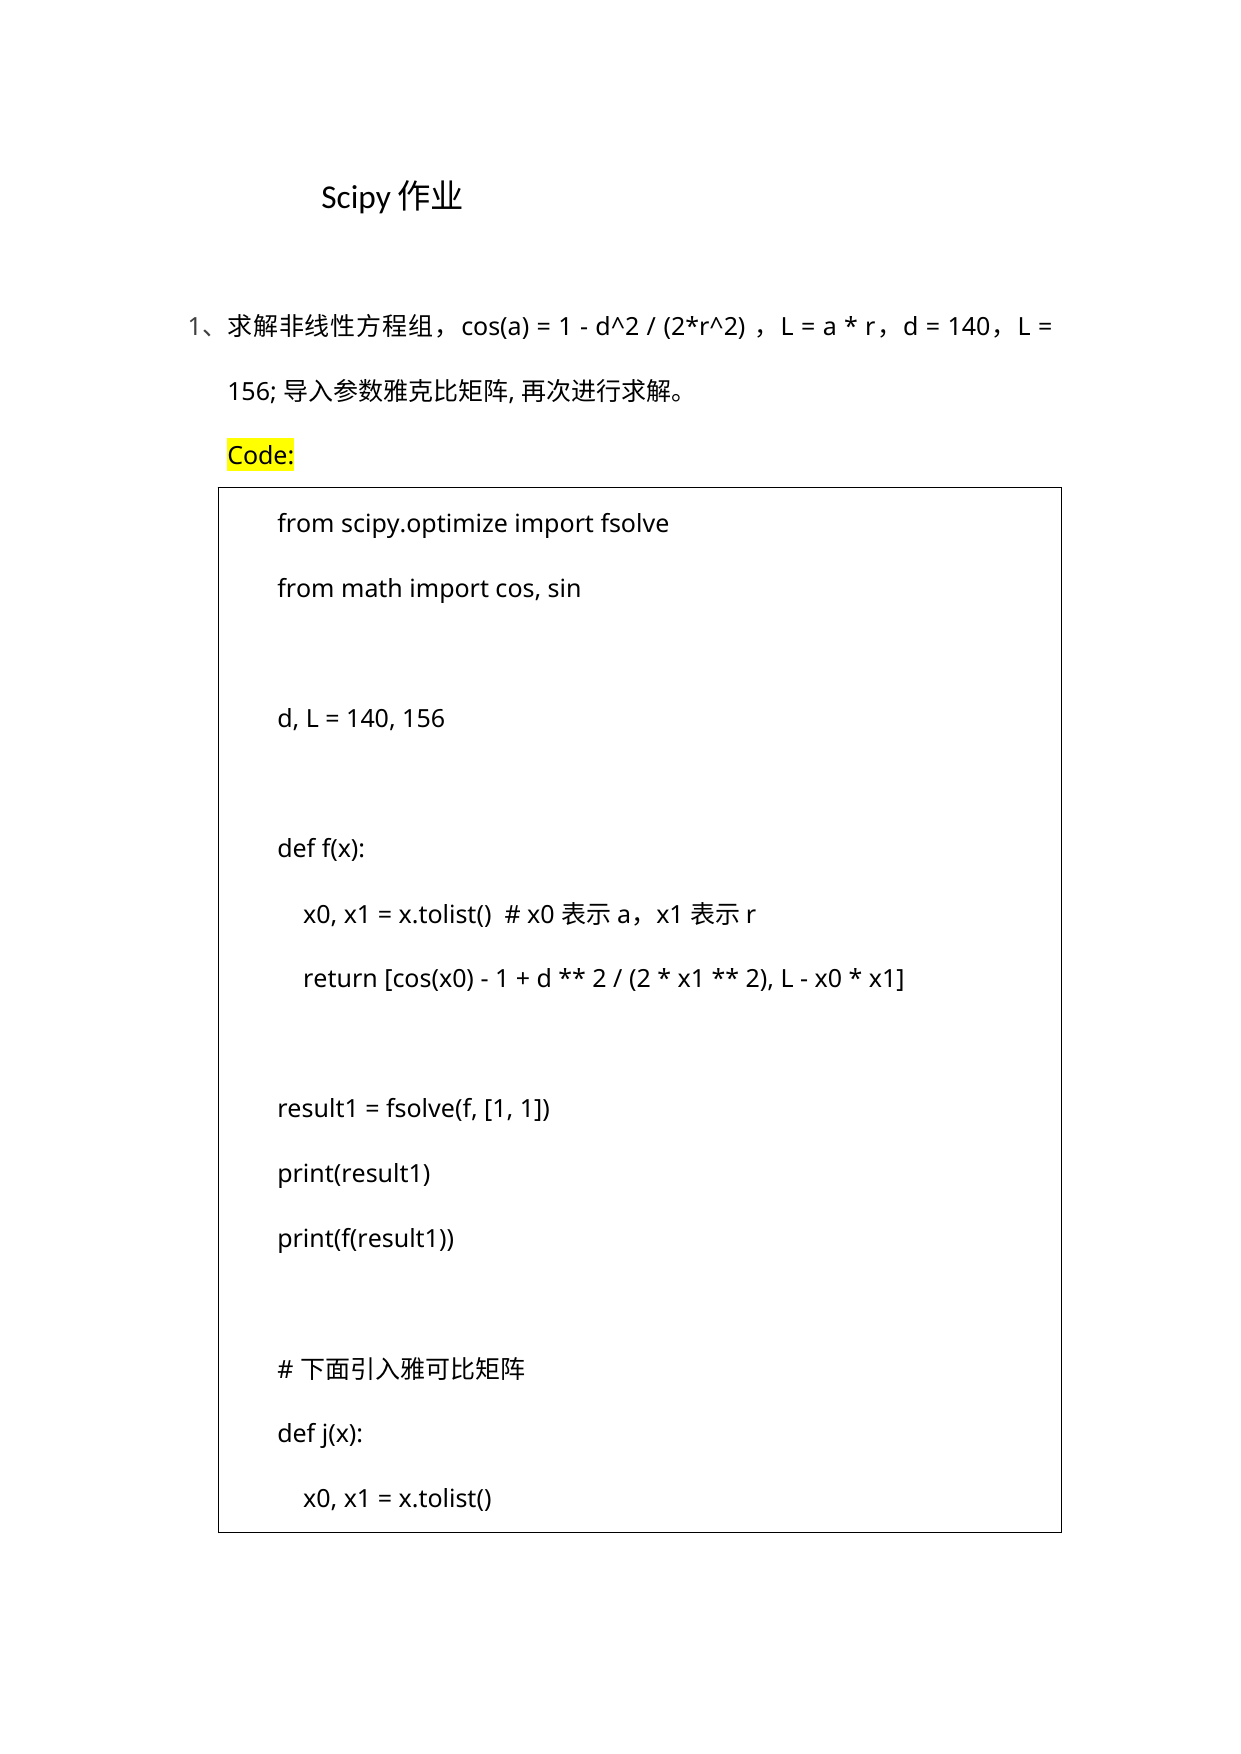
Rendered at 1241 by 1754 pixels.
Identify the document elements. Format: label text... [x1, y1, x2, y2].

list return [cos(x0) - 1 + d ** 2 / (2 * x1 ** 2), L - x0 * x1] [219, 942, 1061, 1010]
text Scipy作业 [187, 162, 1053, 227]
list Code: [227, 422, 1053, 487]
list def f(x): [219, 812, 1061, 877]
list def j(x): [219, 1397, 1061, 1462]
list result1 = fsolve(f, [1, 1]) [219, 1072, 1061, 1137]
list from math import cos, sin [219, 552, 1061, 620]
list x0, x1 = x.tolist() [219, 1462, 1061, 1532]
list print(f(result1)) [219, 1202, 1061, 1270]
list x0, x1 = x.tolist() # x0 表示 a，x1 表示 r [219, 877, 1061, 942]
list d, L = 140, 156 [219, 682, 1061, 750]
list print(result1) [219, 1137, 1061, 1202]
list from scipy.optimize import fsolve [219, 488, 1061, 552]
list # 下面引入雅可比矩阵 [219, 1332, 1061, 1397]
list 求解非线性方程组，cos(a) = 1 - d^2 / (2*r^2) ，L = a * r，d = 140，L = 156; 导入参数雅克比矩阵, 再次进行求解。 [187, 292, 1053, 422]
